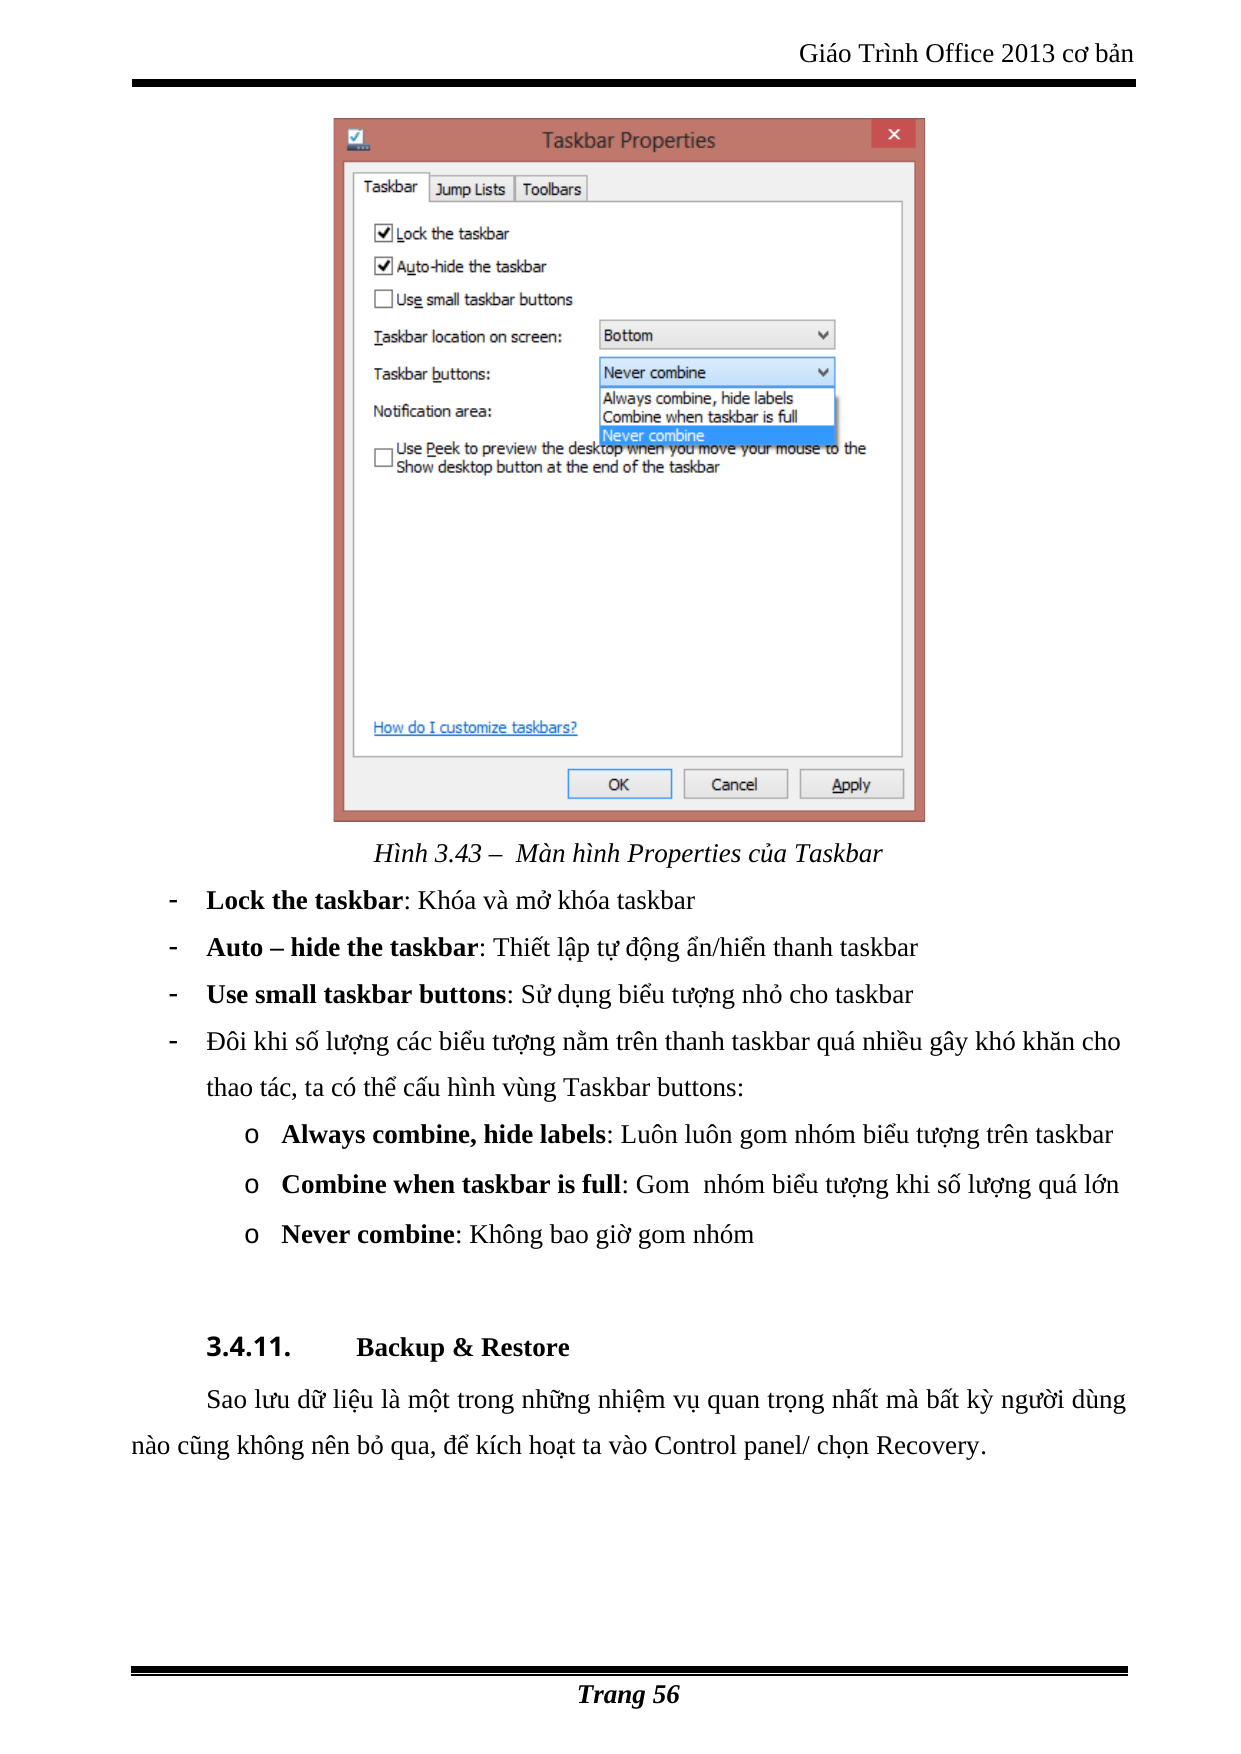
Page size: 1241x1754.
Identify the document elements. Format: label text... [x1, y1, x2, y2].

text Backup & Restore [206, 1327, 1128, 1364]
list Lock the taskbar: Khóa và mở khóa taskbar [169, 884, 1128, 915]
text Sao lưu dữ liệu là một trong những nhiệm vụ quan trọng nhất mà bất kỳ người dùng nào cũng không nên bỏ qua, để kích hoạt ta vào Control panel/ chọn Recovery. [131, 1383, 1128, 1461]
list Use small taskbar buttons: Sử dụng biểu tượng nhỏ cho taskbar [169, 978, 1128, 1009]
list Never combine: Không bao giờ gom nhóm [244, 1218, 1128, 1252]
list Auto – hide the taskbar: Thiết lập tự động ẩn/hiển thanh taskbar [169, 931, 1128, 962]
list Always combine, hide labels: Luôn luôn gom nhóm biểu tượng trên taskbar [244, 1118, 1128, 1151]
list Combine when taskbar is full: Gom nhóm biểu tượng khi số lượng quá lớn [244, 1168, 1128, 1202]
picture [333, 118, 926, 822]
list Đôi khi số lượng các biểu tượng nằm trên thanh taskbar quá nhiều gây khó khăn cho thao tác, ta có thể cấu hình vùng Taskbar buttons: [169, 1024, 1128, 1102]
text Hình 3.43 – Màn hình Properties của Taskbar [131, 837, 1128, 868]
